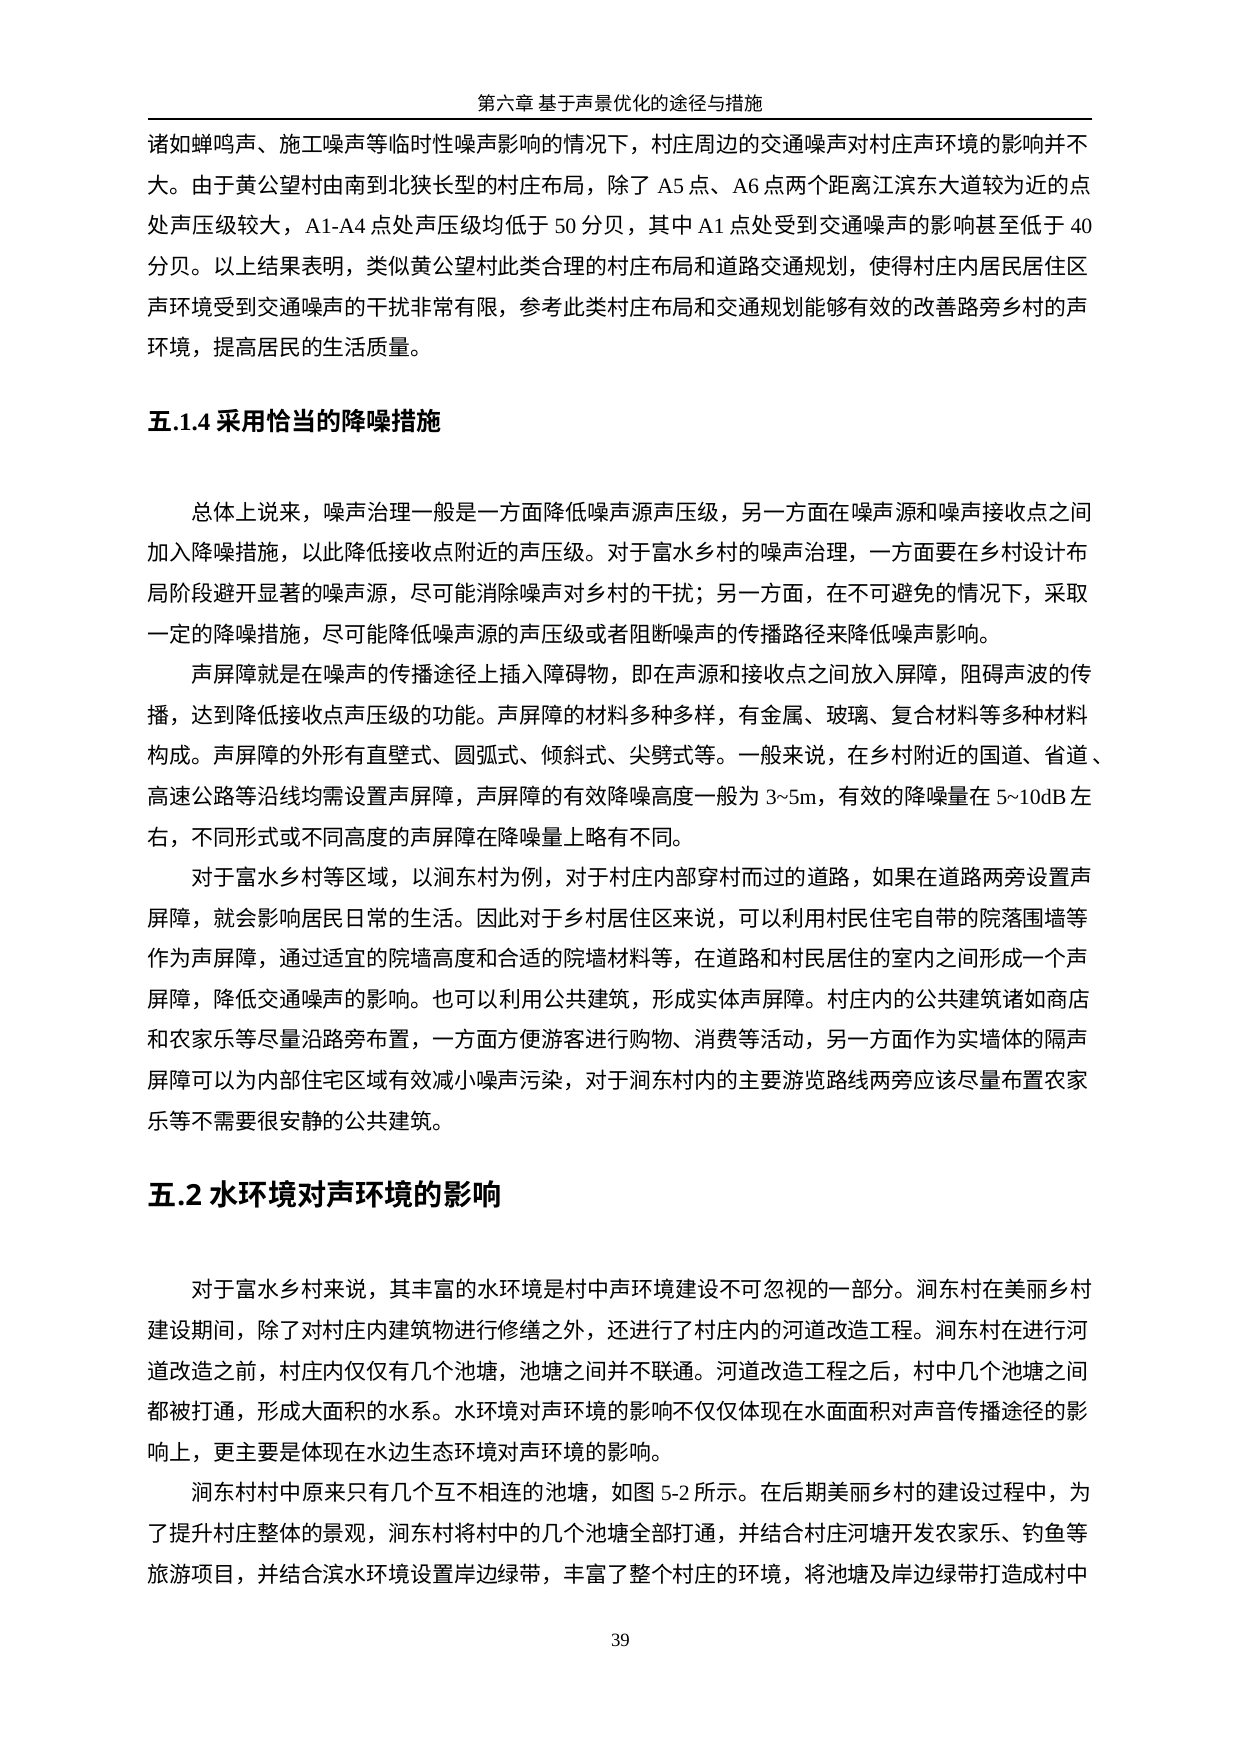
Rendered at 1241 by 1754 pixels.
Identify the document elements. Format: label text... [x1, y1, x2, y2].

text 采用恰当的降噪措施 [148, 387, 1092, 452]
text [148, 1475, 1092, 1589]
text 总体上说来，噪声治理一般是一方面降低噪声源声压级，另一方面在噪声源和噪声接收点之间加入降噪措施，以此降低接收点附近的声压级。对于富水乡村的噪声治理，一方面要在乡村设计布局阶段避开显著的噪声源，尽可能消除噪声对乡村的干扰；另一方面，在不可避免的情况下，采取一定的降噪措施，尽可能降低噪声源的声压级或者阻断噪声的传播路径来降低噪声影响。 [148, 494, 1092, 649]
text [148, 127, 1092, 362]
text 对于富水乡村来说，其丰富的水环境是村中声环境建设不可忽视的一部分。涧东村在美丽乡村建设期间，除了对村庄内建筑物进行修缮之外，还进行了村庄内的河道改造工程。涧东村在进行河道改造之前，村庄内仅仅有几个池塘，池塘之间并不联通。河道改造工程之后，村中几个池塘之间都被打通，形成大面积的水系。水环境对声环境的影响不仅仅体现在水面面积对声音传播途径的影响上，更主要是体现在水边生态环境对声环境的影响。 [148, 1272, 1092, 1467]
text 对于富水乡村等区域，以涧东村为例，对于村庄内部穿村而过的道路，如果在道路两旁设置声屏障，就会影响居民日常的生活。因此对于乡村居住区来说，可以利用村民住宅自带的院落围墙等作为声屏障，通过适宜的院墙高度和合适的院墙材料等，在道路和村民居住的室内之间形成一个声屏障，降低交通噪声的影响。也可以利用公共建筑，形成实体声屏障。村庄内的公共建筑诸如商店和农家乐等尽量沿路旁布置，一方面方便游客进行购物、消费等活动，另一方面作为实墙体的隔声屏障可以为内部住宅区域有效减小噪声污染，对于涧东村内的主要游览路线两旁应该尽量布置农家乐等不需要很安静的公共建筑。 [148, 859, 1092, 1136]
text 声屏障就是在噪声的传播途径上插入障碍物，即在声源和接收点之间放入屏障，阻碍声波的传播，达到降低接收点声压级的功能。声屏障的材料多种多样，有金属、玻璃、复合材料等多种材料构成。声屏障的外形有直壁式、圆弧式、倾斜式、尖劈式等。一般来说，在乡村附近的国道、省道、高速公路等沿线均需设置声屏障，声屏障的有效降噪高度一般为3~5m，有效的降噪量在5~10dB左右，不同形式或不同高度的声屏障在降噪量上略有不同。 [148, 657, 1092, 852]
text 水环境对声环境的影响 [148, 1160, 1092, 1225]
